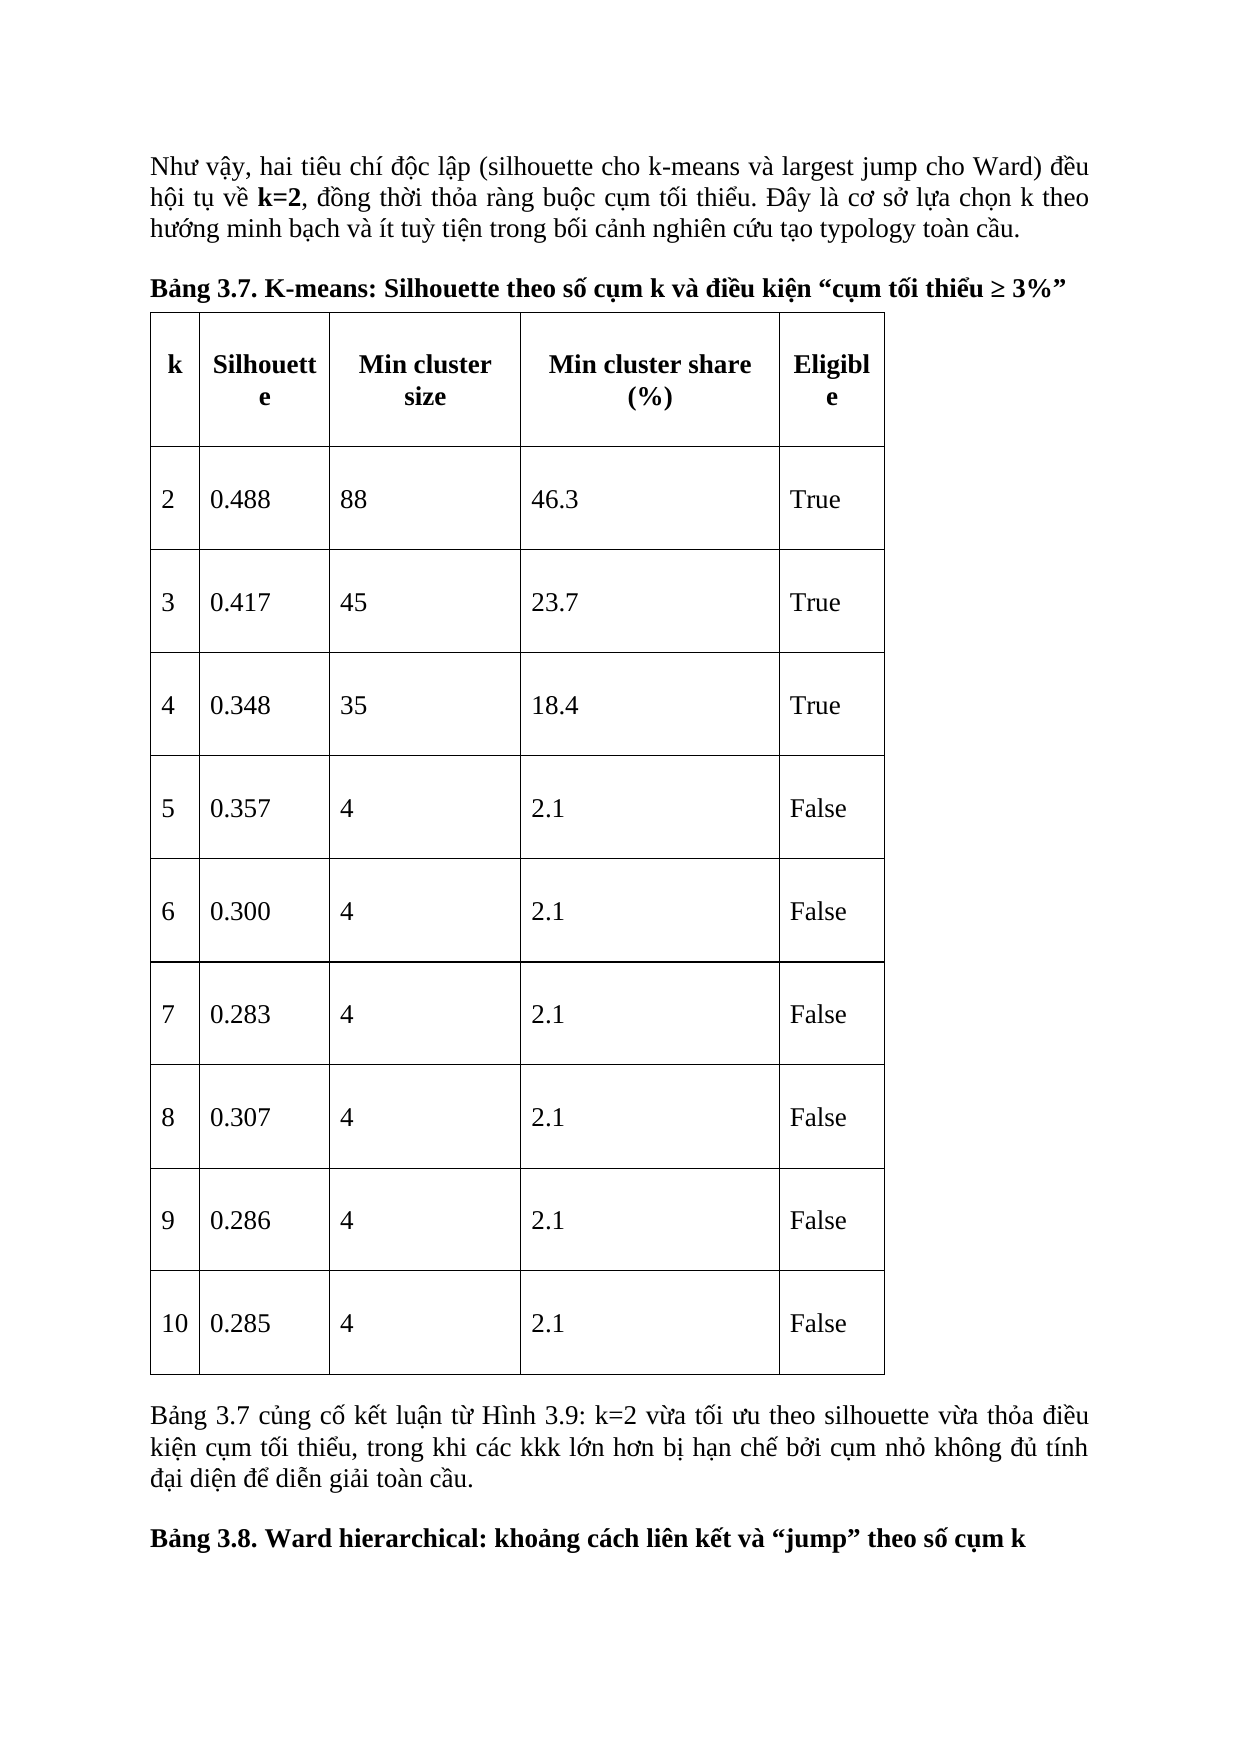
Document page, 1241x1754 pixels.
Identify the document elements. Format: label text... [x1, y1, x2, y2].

table_cell 35 [330, 653, 520, 755]
table_header Min cluster size [330, 313, 520, 446]
table_cell 2 [151, 447, 199, 549]
table_cell 7 [151, 963, 199, 1064]
table_cell False [780, 1169, 884, 1270]
table_cell 4 [330, 756, 520, 858]
table_cell 6 [151, 859, 199, 961]
table_cell 4 [330, 963, 520, 1064]
table_cell 2.1 [521, 859, 779, 961]
table_cell 0.357 [200, 756, 329, 858]
table_cell 4 [151, 653, 199, 755]
table_cell 4 [330, 1065, 520, 1167]
table_cell 0.348 [200, 653, 329, 755]
table_cell 4 [330, 1271, 520, 1373]
text Như vậy, hai tiêu chí độc lập (silhouette cho k-means và largest jump cho Ward) đều hội tụ về k=2, đồng thời thỏa ràng buộc cụm tối thiểu. Đây là cơ sở lựa chọn k theo hướng minh bạch và ít tuỳ tiện trong bối cảnh nghiên cứu tạo typology toàn cầu. [150, 150, 1090, 243]
subtitle Bảng 3.7. K-means: Silhouette theo số cụm k và điều kiện “cụm tối thiểu ≥ 3%” [150, 273, 1090, 304]
table_header Min cluster share (%) [521, 313, 779, 446]
table_cell 88 [330, 447, 520, 549]
table_cell 4 [330, 859, 520, 961]
table_header Eligible [780, 313, 884, 446]
table_cell 23.7 [521, 550, 779, 652]
table_cell True [780, 447, 884, 549]
table_cell 2.1 [521, 963, 779, 1064]
table_cell 10 [151, 1271, 199, 1373]
table_header k [151, 313, 199, 446]
table_cell 3 [151, 550, 199, 652]
table_cell 0.417 [200, 550, 329, 652]
text Bảng 3.7 củng cố kết luận từ Hình 3.9: k=2 vừa tối ưu theo silhouette vừa thỏa điều kiện cụm tối thiểu, trong khi các kkk lớn hơn bị hạn chế bởi cụm nhỏ không đủ tính đại diện để diễn giải toàn cầu. [150, 1399, 1090, 1493]
table_cell 45 [330, 550, 520, 652]
table_cell 8 [151, 1065, 199, 1167]
table_cell 46.3 [521, 447, 779, 549]
table_cell False [780, 1065, 884, 1167]
table_cell 5 [151, 756, 199, 858]
table_cell True [780, 550, 884, 652]
table_cell 0.488 [200, 447, 329, 549]
table_cell 0.285 [200, 1271, 329, 1373]
table_cell False [780, 963, 884, 1064]
table_cell 18.4 [521, 653, 779, 755]
table_cell False [780, 1271, 884, 1373]
table_cell 0.307 [200, 1065, 329, 1167]
table_cell 2.1 [521, 1169, 779, 1270]
table_cell 0.300 [200, 859, 329, 961]
table_cell True [780, 653, 884, 755]
table_cell 0.286 [200, 1169, 329, 1270]
table_header Silhouette [200, 313, 329, 446]
table_cell False [780, 756, 884, 858]
table_cell 2.1 [521, 1271, 779, 1373]
table_cell 2.1 [521, 756, 779, 858]
table_cell 4 [330, 1169, 520, 1270]
table_cell False [780, 859, 884, 961]
subtitle Bảng 3.8. Ward hierarchical: khoảng cách liên kết và “jump” theo số cụm k [150, 1522, 1090, 1553]
table_cell 2.1 [521, 1065, 779, 1167]
table_cell 0.283 [200, 963, 329, 1064]
table_cell 9 [151, 1169, 199, 1270]
